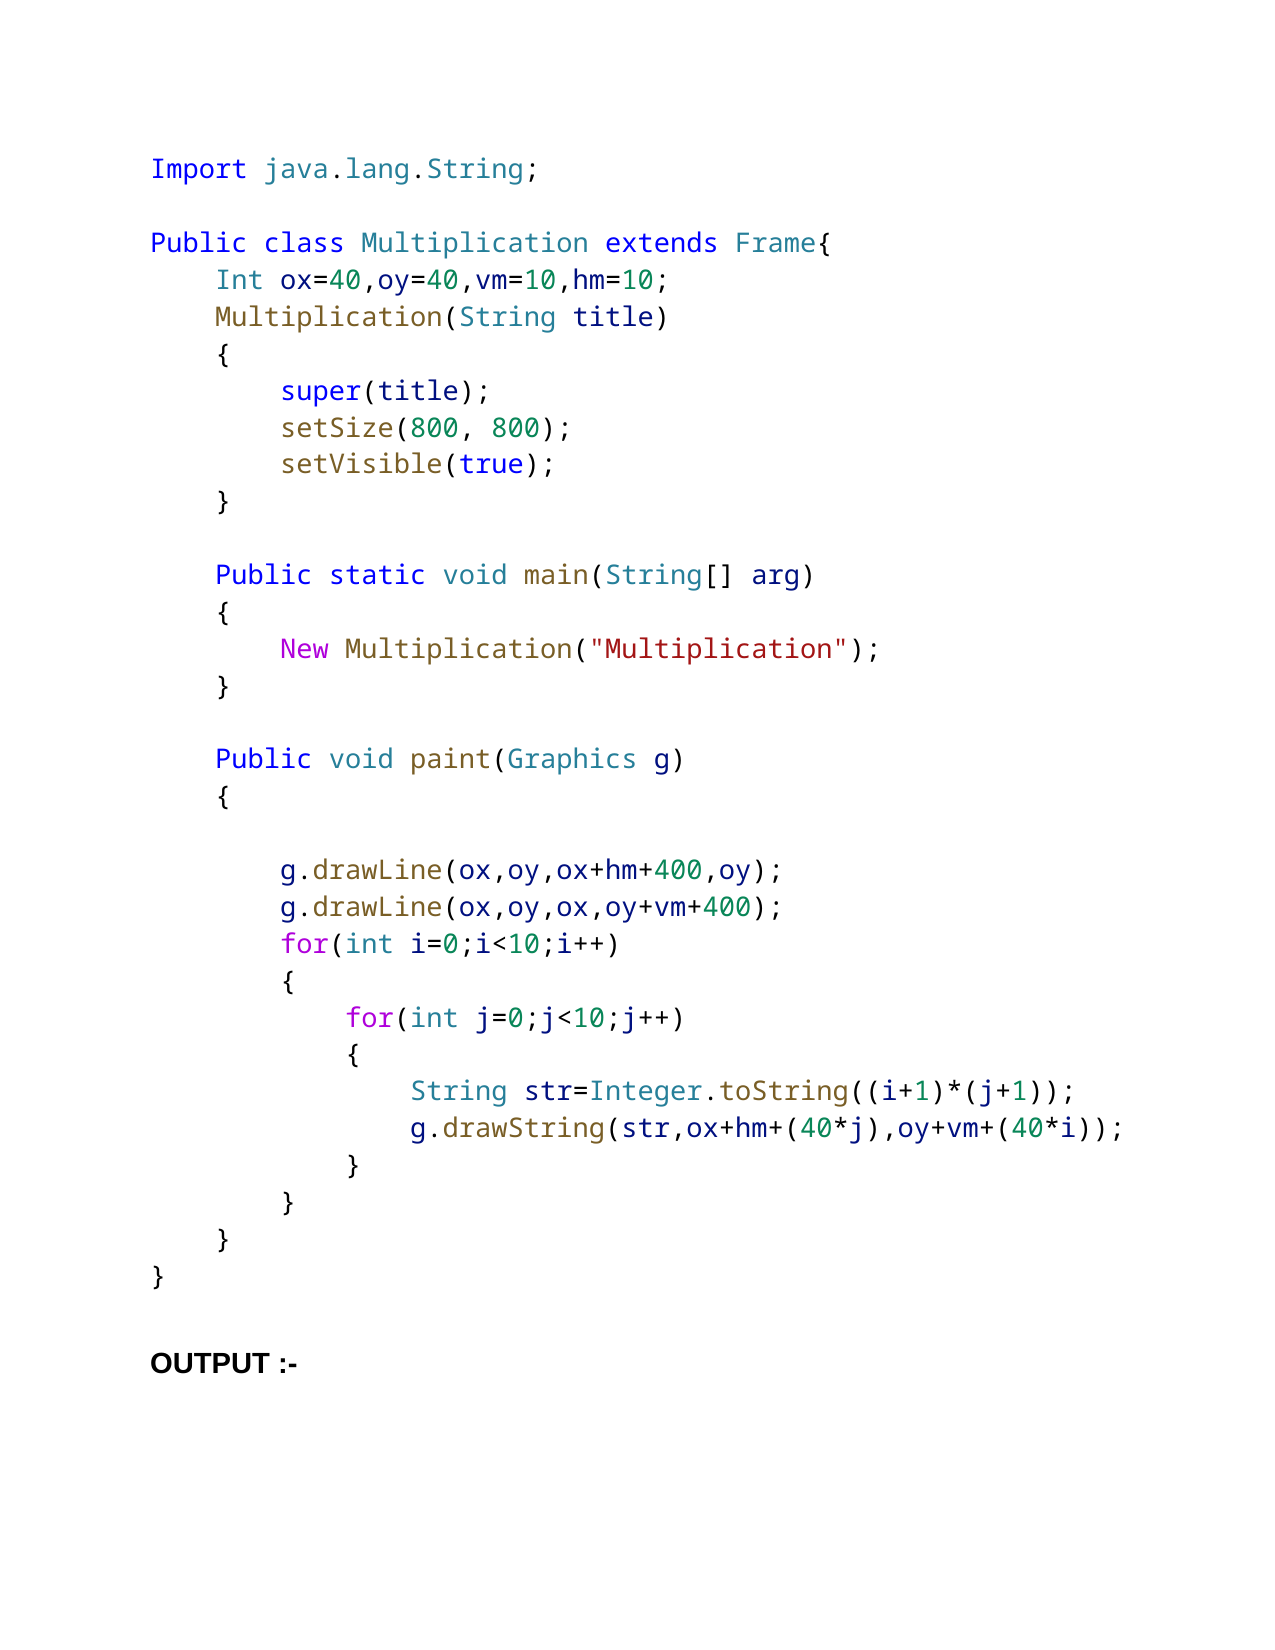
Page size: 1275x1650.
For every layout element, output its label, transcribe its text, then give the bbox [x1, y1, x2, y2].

text setSize(800, 800); [150, 408, 1125, 445]
text super(title); [150, 371, 1125, 408]
text { [150, 1035, 1125, 1072]
text String str=Integer.toString((i+1)*(j+1)); [150, 1072, 1125, 1109]
text Int ox=40,oy=40,vm=10,hm=10; [150, 261, 1125, 297]
text Public void paint(Graphics g) [150, 740, 1125, 777]
text g.drawLine(ox,oy,ox+hm+400,oy); [150, 851, 1125, 887]
text for(int i=0;i<10;i++) [150, 924, 1125, 961]
text } [150, 1256, 1125, 1293]
text setVisible(true); [150, 445, 1125, 482]
text Public class Multiplication extends Frame{ [150, 224, 1125, 261]
text { [150, 777, 1125, 814]
text g.drawLine(ox,oy,ox,oy+vm+400); [150, 887, 1125, 924]
text { [150, 961, 1125, 998]
text Public static void main(String[] arg) [150, 556, 1125, 592]
text OUTPUT :- [150, 1346, 1125, 1379]
text g.drawString(str,ox+hm+(40*j),oy+vm+(40*i)); [150, 1109, 1125, 1146]
text } [150, 1146, 1125, 1182]
text Import java.lang.String; [150, 150, 1125, 187]
text Multiplication(String title) [150, 297, 1125, 334]
text } [150, 1182, 1125, 1219]
text } [150, 1219, 1125, 1256]
text } [150, 482, 1125, 519]
text } [150, 666, 1125, 703]
text { [150, 334, 1125, 371]
text for(int j=0;j<10;j++) [150, 998, 1125, 1035]
text New Multiplication("Multiplication"); [150, 629, 1125, 666]
text { [150, 592, 1125, 629]
